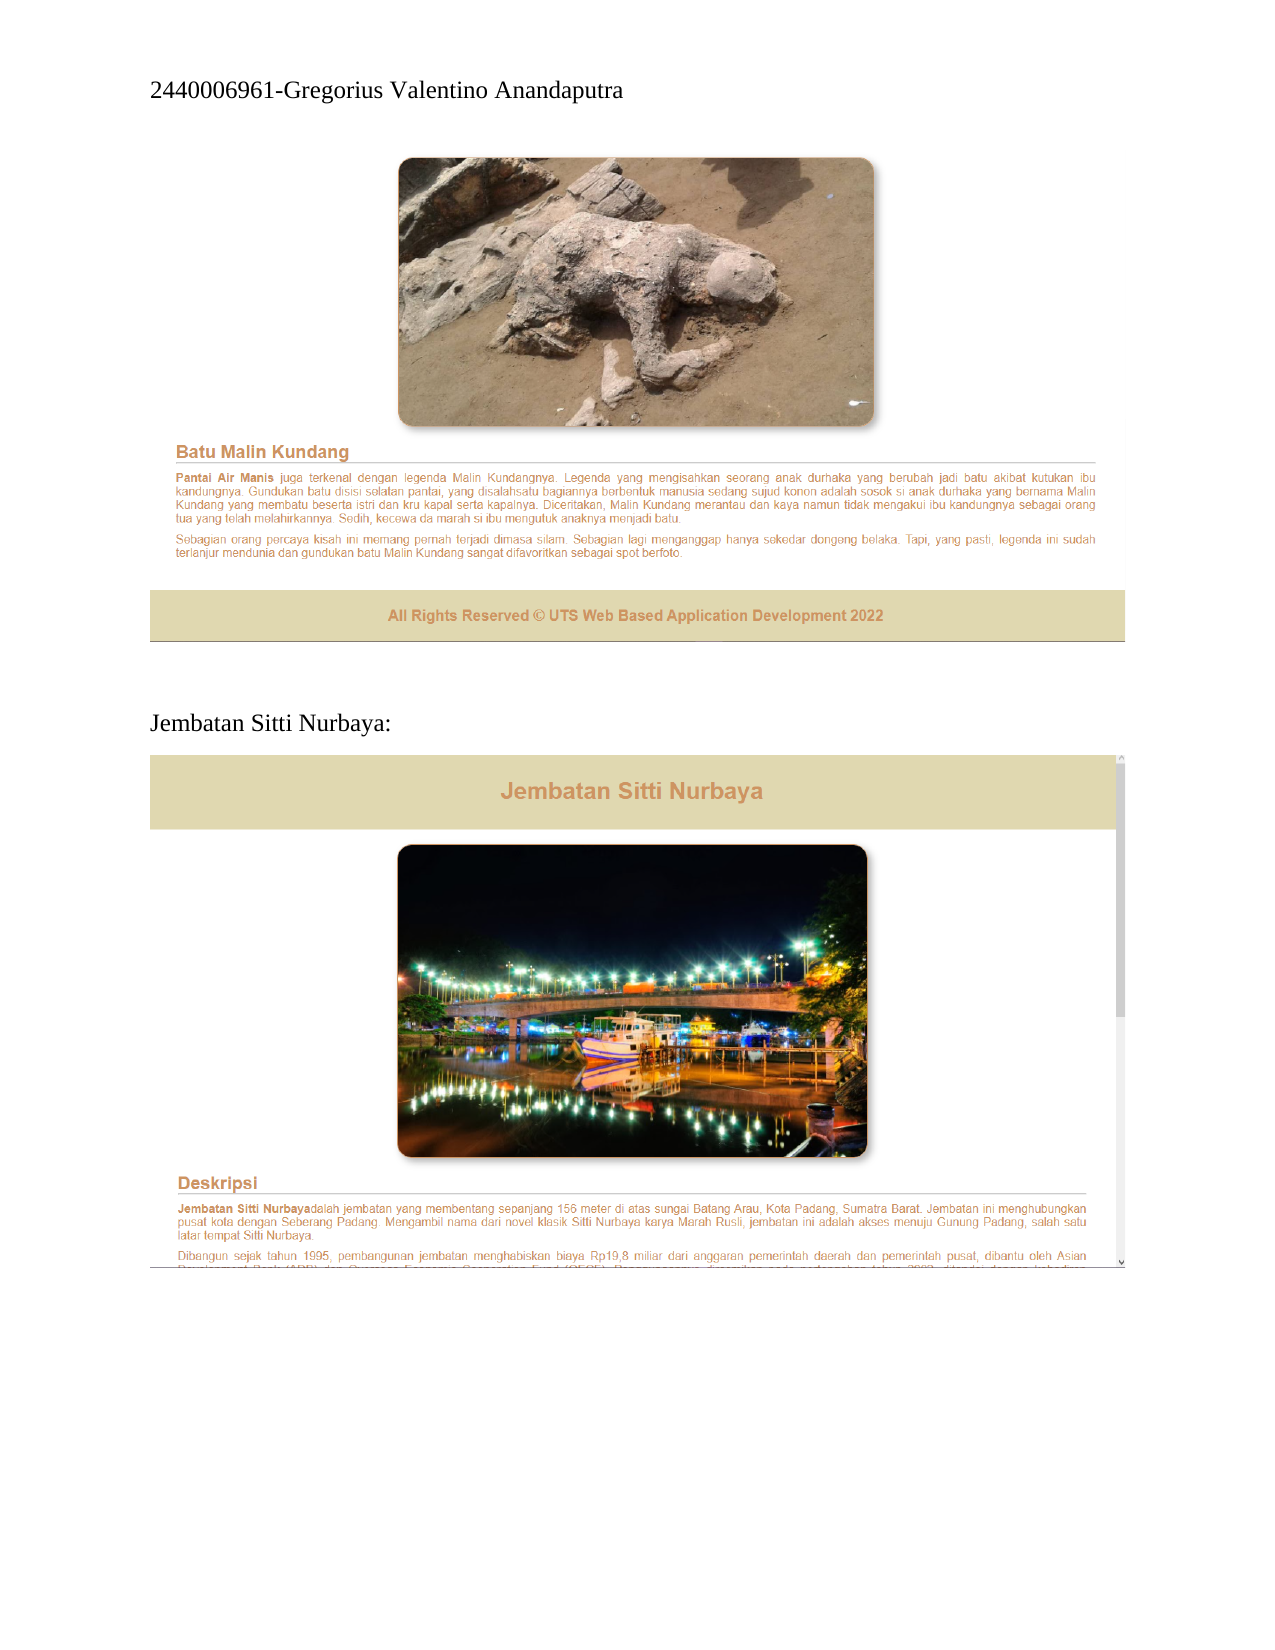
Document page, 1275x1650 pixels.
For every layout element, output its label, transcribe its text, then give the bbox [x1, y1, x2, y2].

picture [150, 150, 1125, 642]
text Jembatan Sitti Nurbaya: [150, 708, 1125, 737]
picture [150, 755, 1125, 1268]
